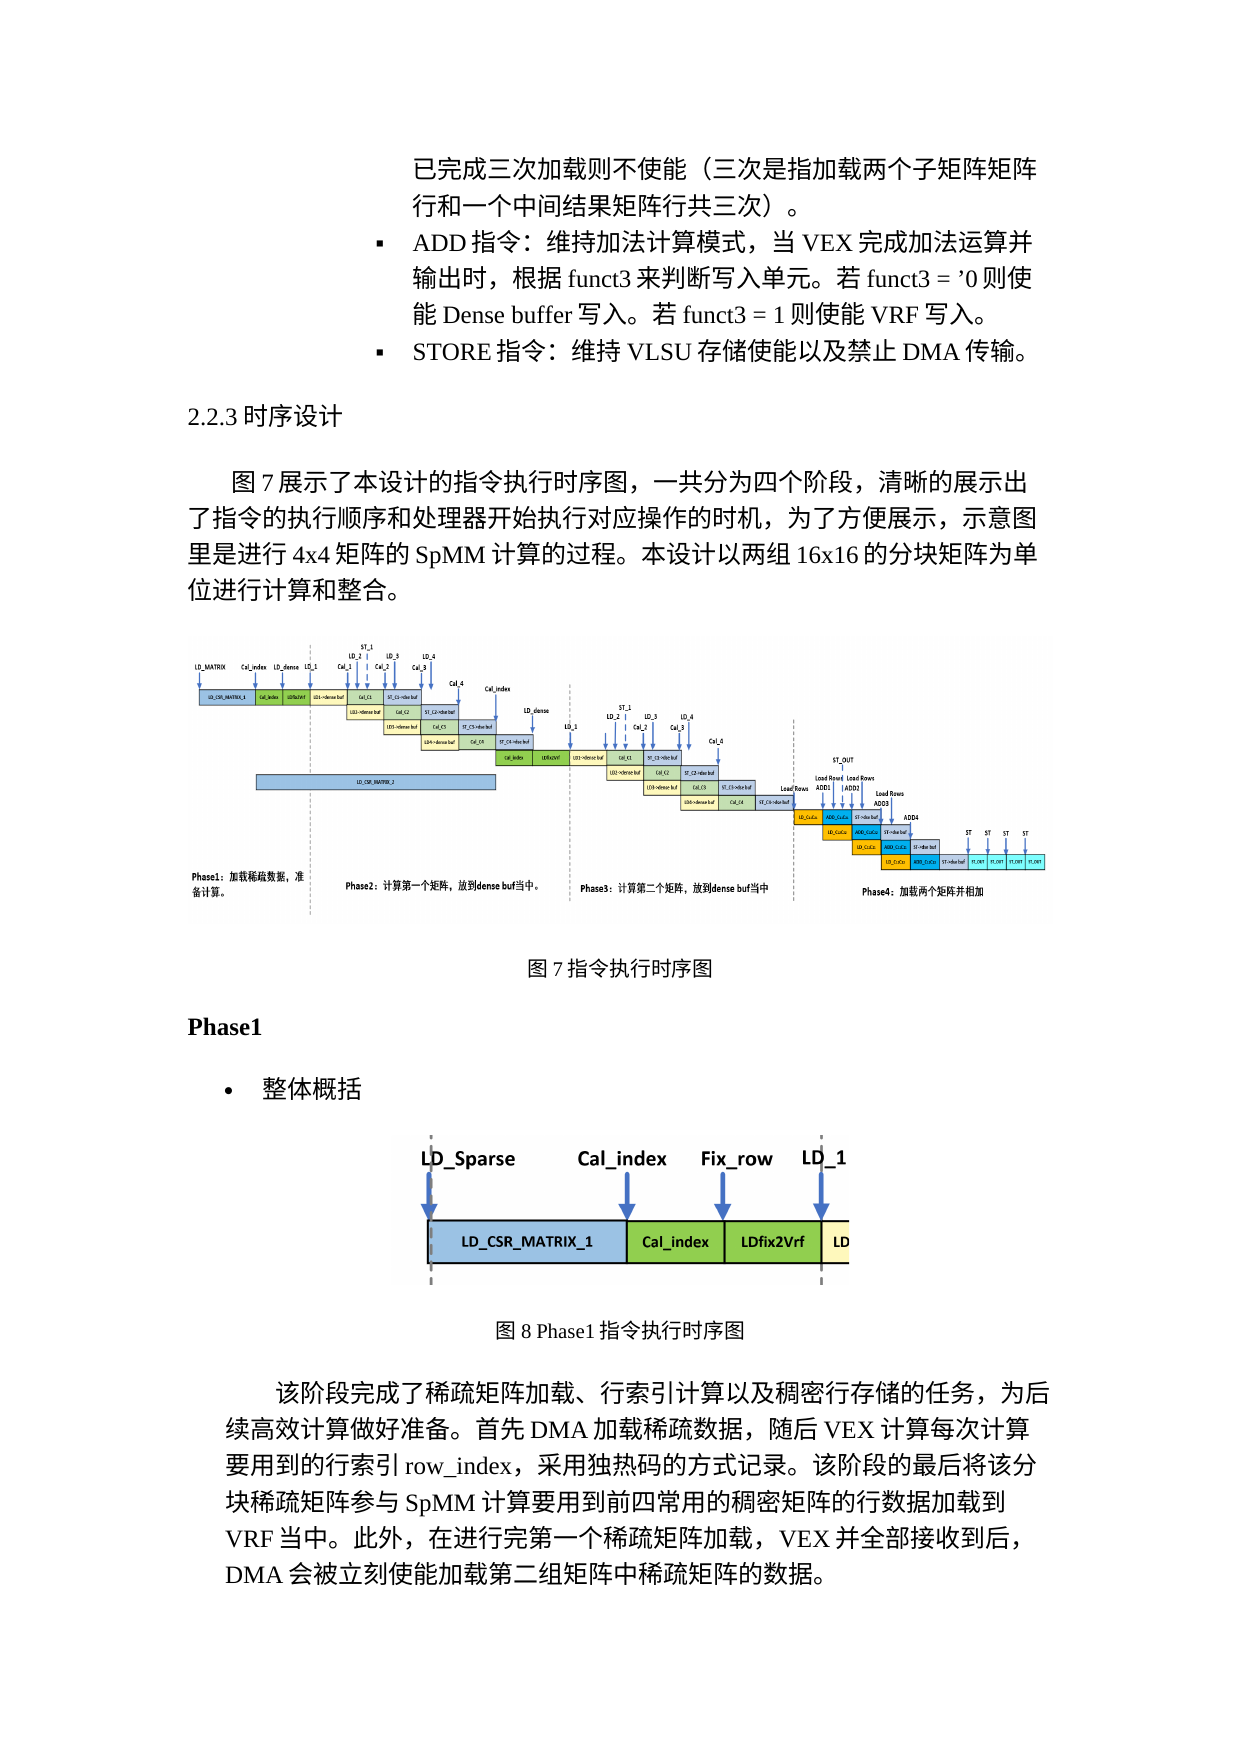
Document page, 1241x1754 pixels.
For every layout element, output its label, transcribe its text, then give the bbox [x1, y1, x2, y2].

list STORE指令：维持VLSU存储使能以及禁止DMA传输。 [375, 331, 1053, 367]
picture [391, 1135, 850, 1285]
text 图 8 Phase1指令执行时序图 [187, 1314, 1053, 1344]
list 整体概括 [225, 1070, 1053, 1106]
text Phase1 [187, 1012, 1053, 1041]
text 2.2.3 时序设计 [187, 397, 1053, 433]
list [375, 150, 1053, 222]
list ADD指令：维持加法计算模式，当VEX完成加法运算并输出时，根据funct3来判断写入单元。若funct3 = ’0则使能Dense buffer写入。若funct3 = 1则使能VRF写入。 [375, 222, 1053, 331]
picture [187, 636, 1053, 924]
text 图7展示了本设计的指令执行时序图，一共分为四个阶段，清晰的展示出了指令的执行顺序和处理器开始执行对应操作的时机，为了方便展示，示意图里是进行4x4矩阵的SpMM计算的过程。本设计以两组16x16的分块矩阵为单位进行计算和整合。 [187, 462, 1053, 607]
text 该阶段完成了稀疏矩阵加载、行索引计算以及稠密行存储的任务，为后续高效计算做好准备。首先DMA加载稀疏数据，随后VEX计算每次计算要用到的行索引row_index，采用独热码的方式记录。该阶段的最后将该分块稀疏矩阵参与SpMM计算要用到前四常用的稠密矩阵的行数据加载到VRF当中。此外，在进行完第一个稀疏矩阵加载，VEX并全部接收到后，DMA会被立刻使能加载第二组矩阵中稀疏矩阵的数据。 [225, 1373, 1053, 1591]
text 图 7 指令执行时序图 [187, 952, 1053, 983]
